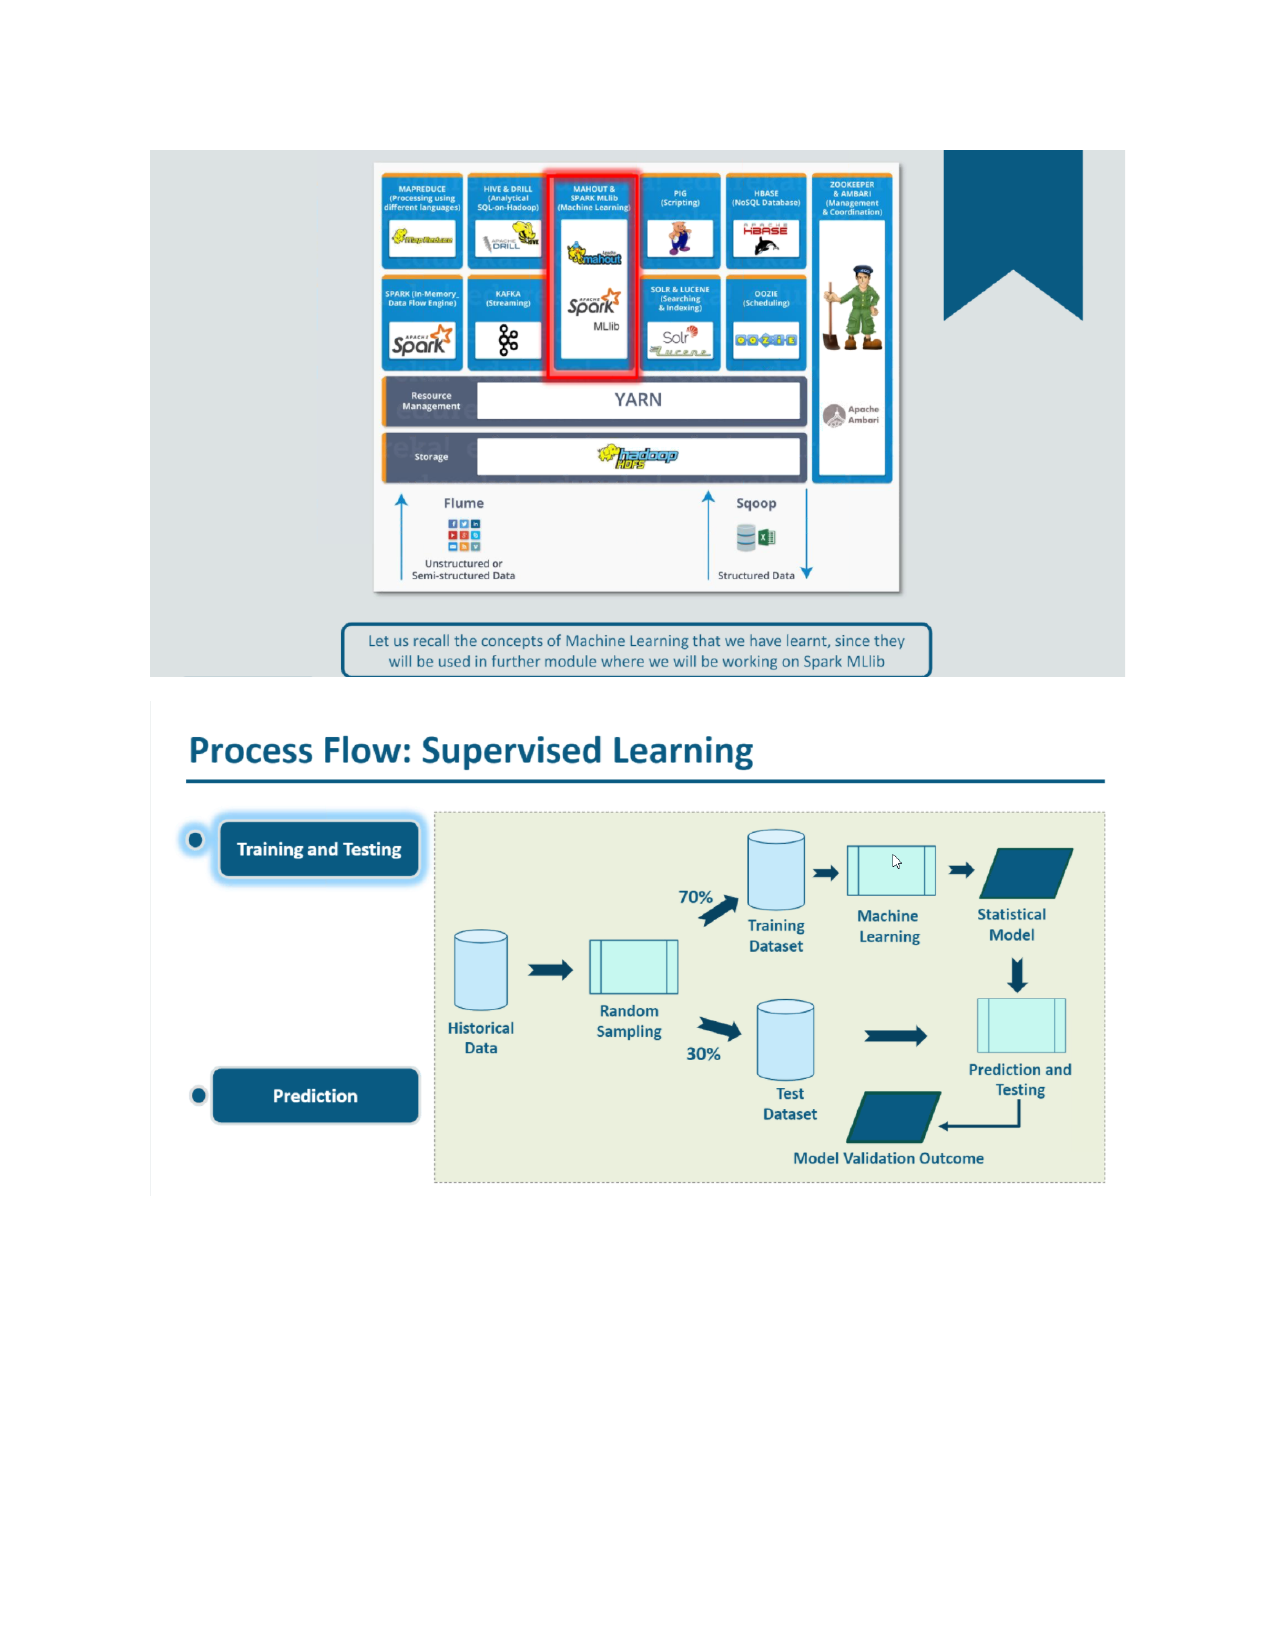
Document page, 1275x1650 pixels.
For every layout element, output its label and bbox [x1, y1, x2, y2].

picture [150, 701, 1125, 1196]
picture [344, 626, 929, 677]
picture [150, 150, 1125, 677]
